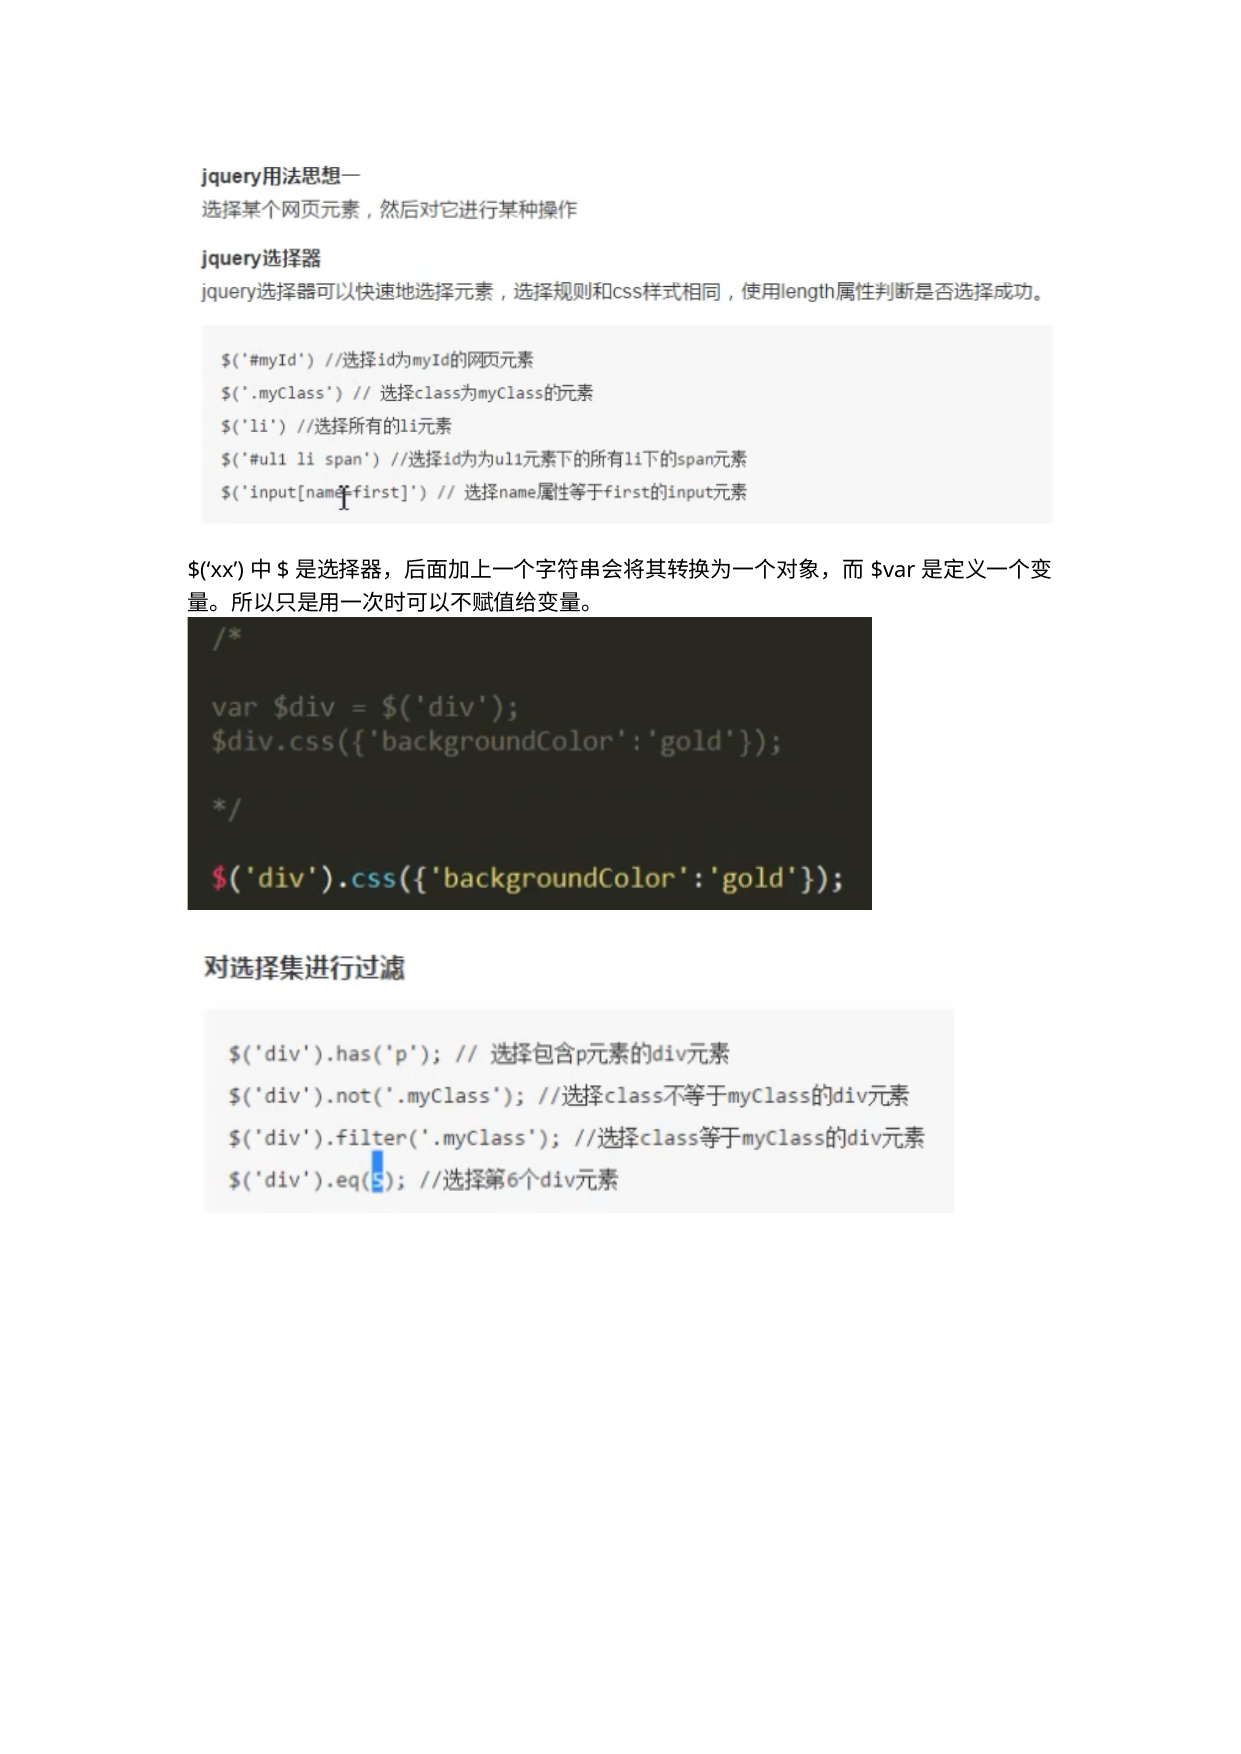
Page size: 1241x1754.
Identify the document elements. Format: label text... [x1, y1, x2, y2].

picture [187, 617, 872, 910]
text $(‘xx’) 中 $ 是选择器，后面加上一个字符串会将其转换为一个对象，而 $var 是定义一个变量。所以只是用一次时可以不赋值给变量。 [187, 552, 1053, 617]
picture [187, 162, 1053, 531]
picture [187, 942, 955, 1213]
